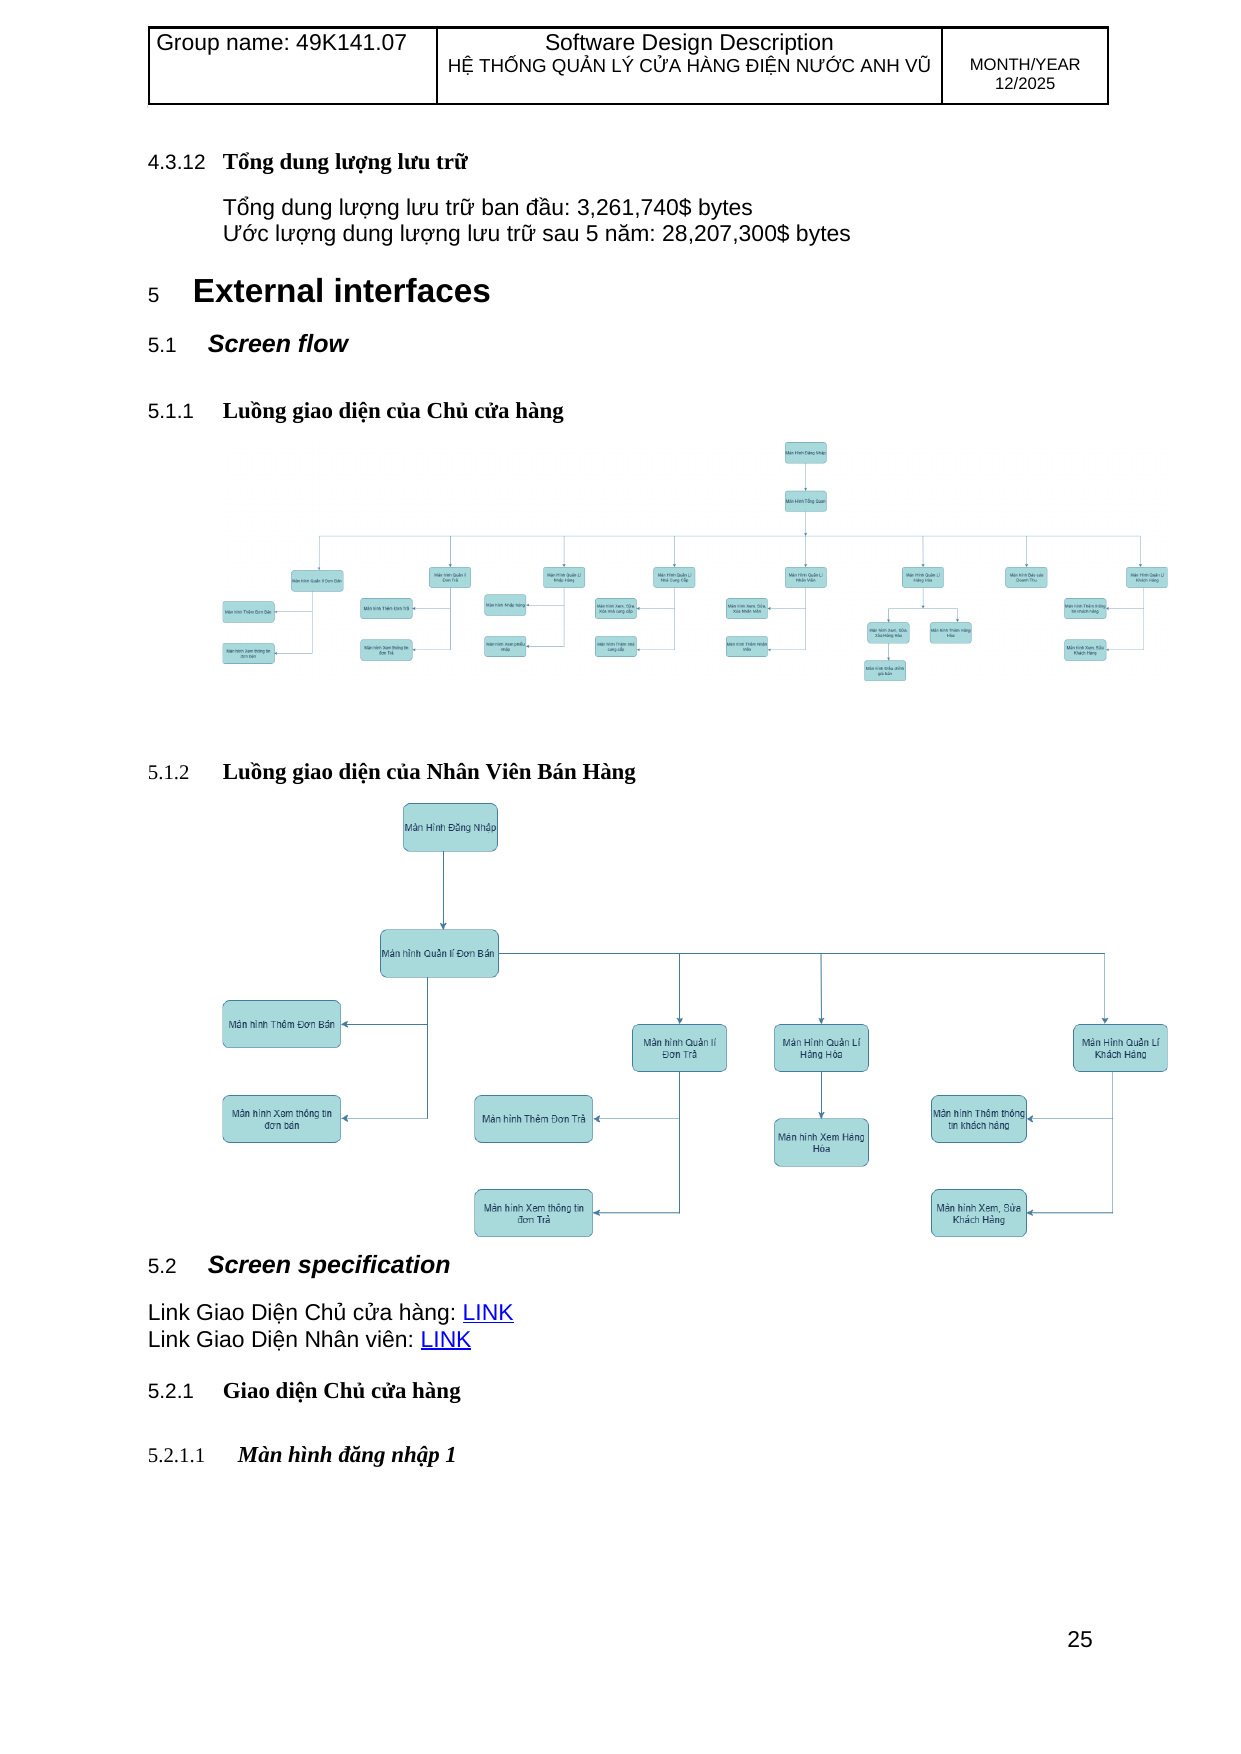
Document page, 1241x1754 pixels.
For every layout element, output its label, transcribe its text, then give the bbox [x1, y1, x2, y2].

subtitle Màn hình đăng nhập 1 [148, 1441, 1092, 1468]
text Ước lượng dung lượng lưu trữ sau 5 năm: 28,207,300$ bytes [223, 220, 1092, 246]
picture [222, 803, 1168, 1237]
subtitle Luồng giao diện của Nhân Viên Bán Hàng [148, 758, 1092, 784]
text Link Giao Diện Chủ cửa hàng: LINK [148, 1299, 1092, 1326]
text Tổng dung lượng lưu trữ ban đầu: 3,261,740$ bytes [223, 193, 1092, 220]
text Link Giao Diện Nhân viên: LINK [148, 1326, 1092, 1352]
picture [222, 442, 1168, 681]
subtitle Giao diện Chủ cửa hàng [148, 1377, 1092, 1403]
subtitle Luồng giao diện của Chủ cửa hàng [148, 397, 1092, 423]
subtitle Tổng dung lượng lưu trữ [148, 148, 1092, 174]
subtitle Screen specification [148, 1250, 1092, 1279]
subtitle Screen flow [148, 329, 1092, 357]
subtitle External interfaces [148, 271, 1092, 309]
